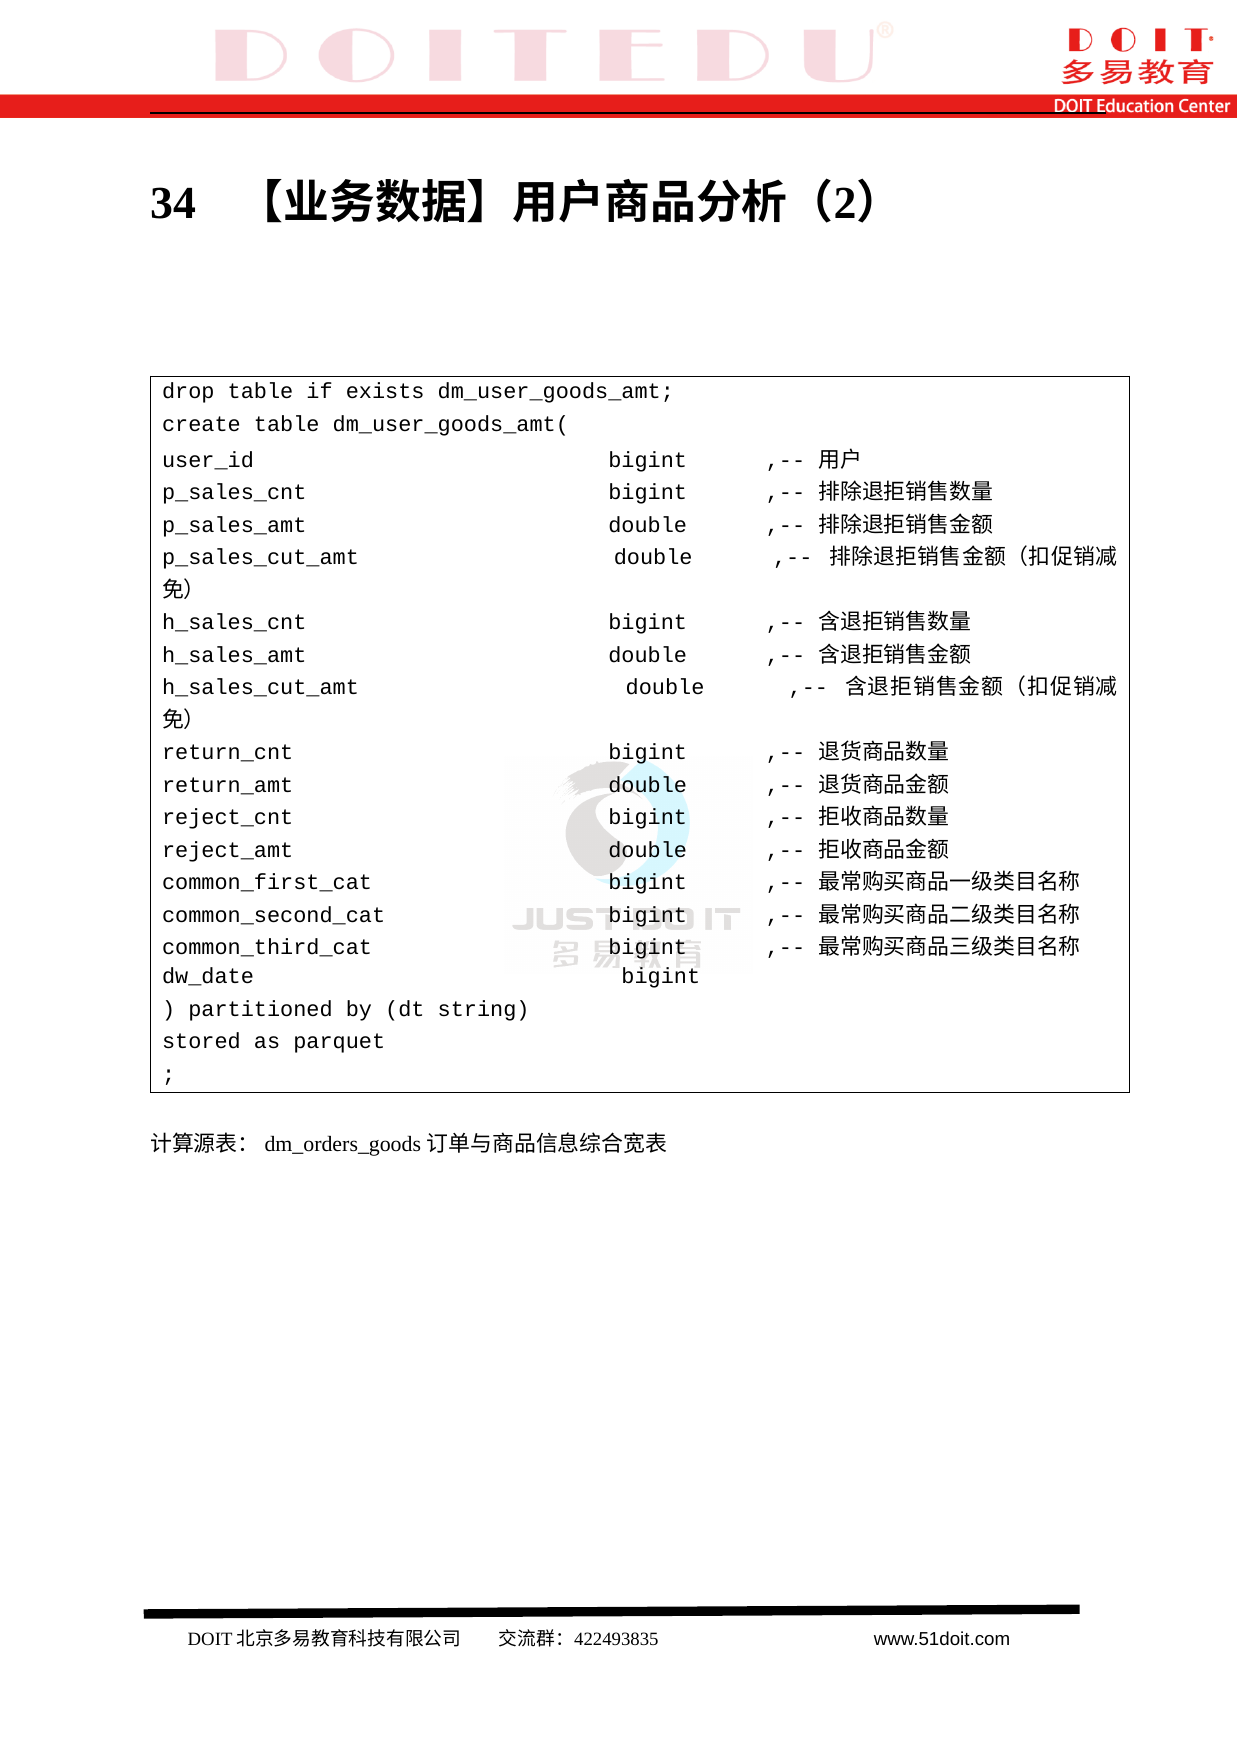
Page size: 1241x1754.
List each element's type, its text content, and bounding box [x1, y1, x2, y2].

text 计算源表： dm_orders_goods 订单与商品信息综合宽表 [150, 1125, 1106, 1158]
subtitle 【业务数据】用户商品分析（2） [150, 150, 1106, 248]
table_header drop table if exists dm_user_goods_amt; create table dm_user_goods_amt( user_id bigint ,-- 用户 p_sales_cnt bigint ,-- 排除退拒销售数量 p_sales_amt double ,-- 排除退拒销售金额 p_sales_cut_amt double ,-- 排除退拒销售金额（扣促销减免） h_sales_cnt bigint ,-- 含退拒销售数量 h_sales_amt double ,-- 含退拒销售金额 h_sales_cut_amt double ,-- 含退拒销售金额（扣促销减免） return_cnt bigint ,-- 退货商品数量 return_amt double ,-- 退货商品金额 reject_cnt bigint ,-- 拒收商品数量 reject_amt double ,-- 拒收商品金额 common_first_cat bigint ,-- 最常购买商品一级类目名称 common_second_cat bigint ,-- 最常购买商品二级类目名称 common_third_cat bigint ,-- 最常购买商品三级类目名称 dw_date bigint ) partitioned by (dt string) stored as parquet ; [151, 377, 1129, 1092]
picture [0, 14, 1237, 118]
